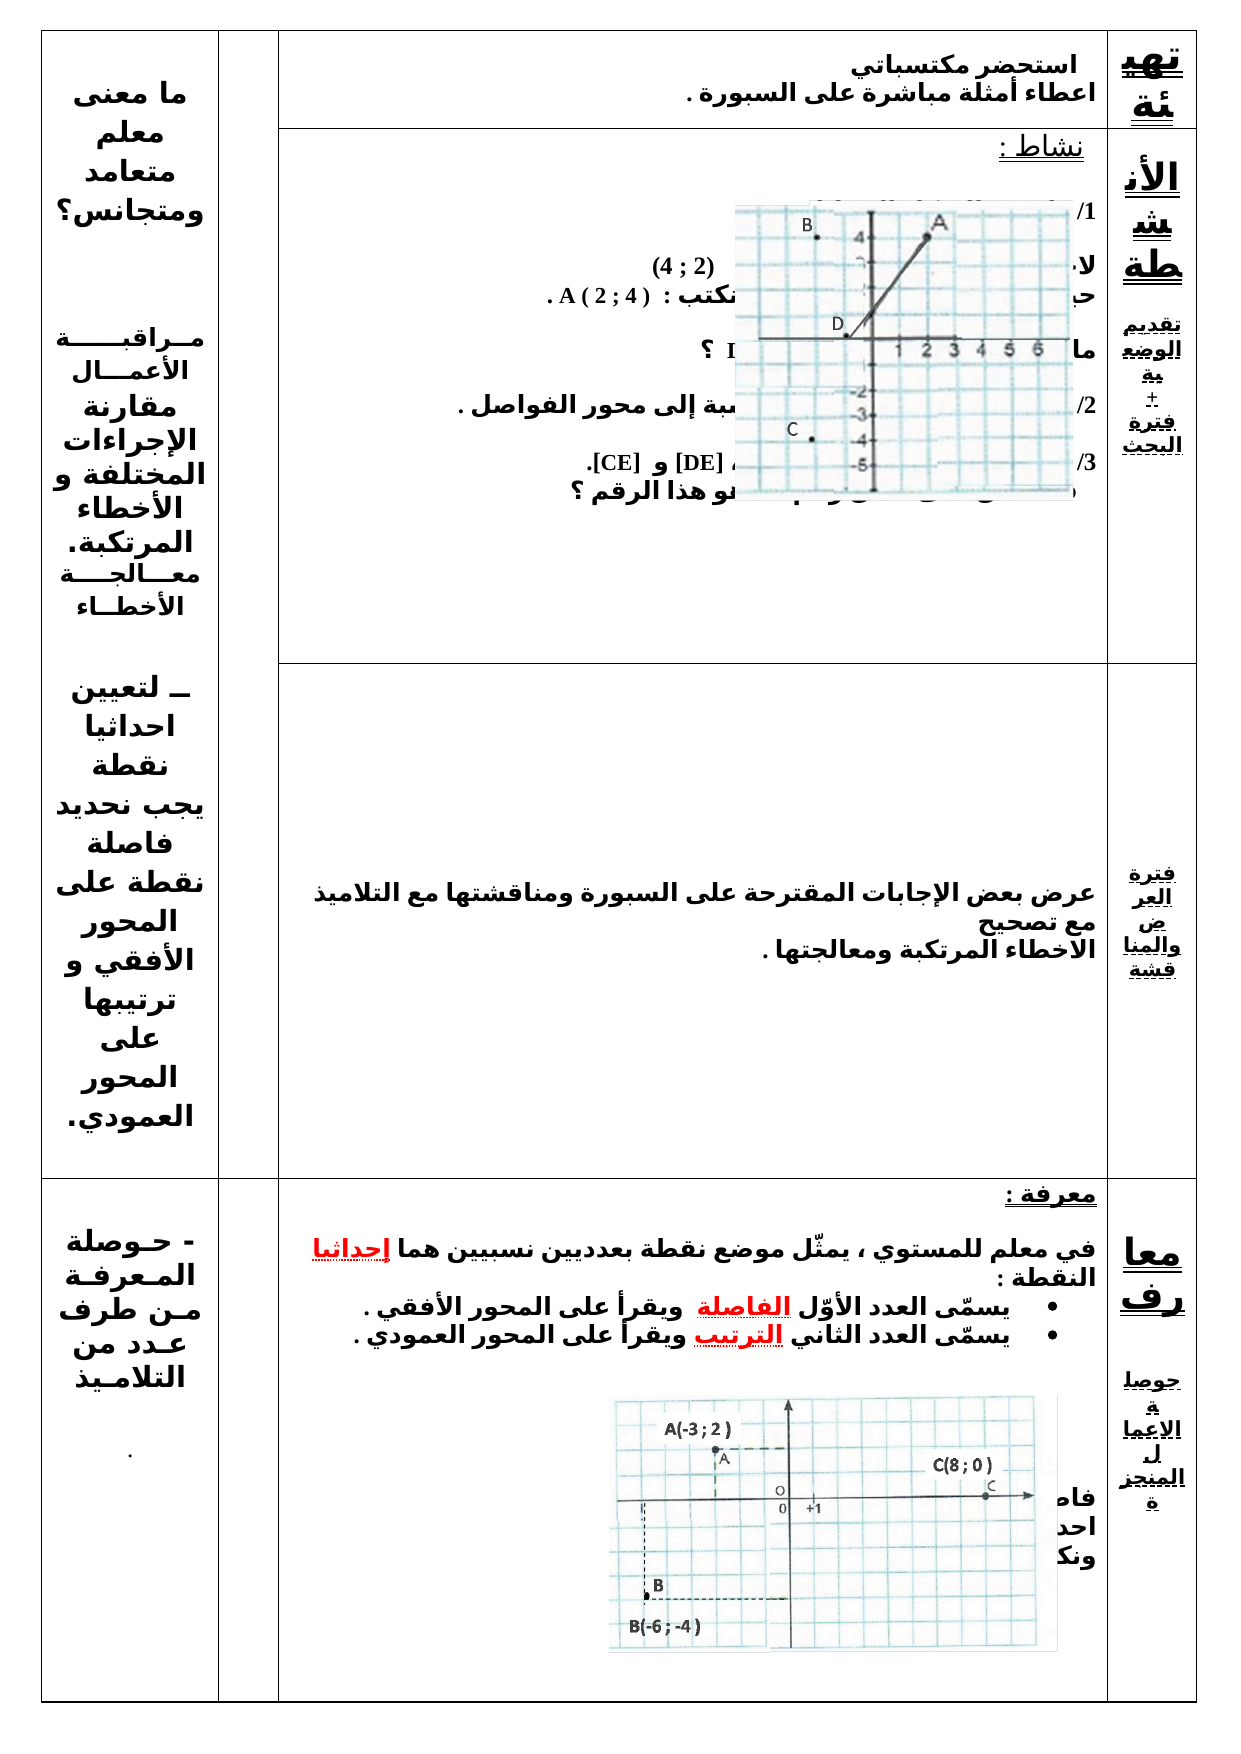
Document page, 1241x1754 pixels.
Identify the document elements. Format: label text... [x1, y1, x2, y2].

picture [735, 200, 1074, 501]
picture [608, 1395, 1058, 1653]
table_cell عرض بعض الإجابات المقترحة على السبورة ومناقشتها مع التلاميذ مع تصحيح الاخطاء المرتكبة ومعالجتها . [279, 664, 1107, 1178]
table_cell الأنشطة تقديم الوضعية + فترة البحث [1108, 129, 1196, 663]
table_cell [42, 1179, 218, 1701]
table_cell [279, 1179, 1107, 1701]
table_cell فترة العرض والمناقشة [1108, 664, 1196, 1178]
table_cell ما معنى معلم متعامد ومتجانس؟ مــراقبــــــة الأعمـــال مقارنة الإجراءات المختلفة و الأخطاء المرتكبة. معـــالجــــة الأخطــاء ــ لتعيين احداثيا نقطة يجب نحديد فاصلة نقطة على المحور الأفقي و ترتيبها على المحور العمودي. [42, 31, 218, 1178]
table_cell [1108, 1179, 1196, 1701]
table_cell نشاط : 1/ ـ ارسم الشكل المقابل . لاحظ أنّ احداثيا النقطة A هما : (2 ; 4) حيث : فاصلتها 2 و ترتيبها 4 ونكتب : A ( 2 ; 4 ) . ماهي احداثيات النقاط B ، C و D ؟ 2/ ـ ضع النقطة E نظيرة A بالنسبة إلى محور الفواصل . فما إحداثيا النقطة E ؟ 3/ ـ ارسم قطع المستقيم [BA] ، [DE] و [CE]. فتتحصّل على شكل رقم ، ماهو هذا الرقم ؟ [279, 129, 1107, 663]
table_cell استحضر مكتسباتي اعطاء أمثلة مباشرة على السبورة . [279, 31, 1107, 128]
table_cell [219, 1179, 278, 1701]
table_cell تهيئة [1108, 31, 1196, 128]
table_cell [219, 31, 278, 1178]
